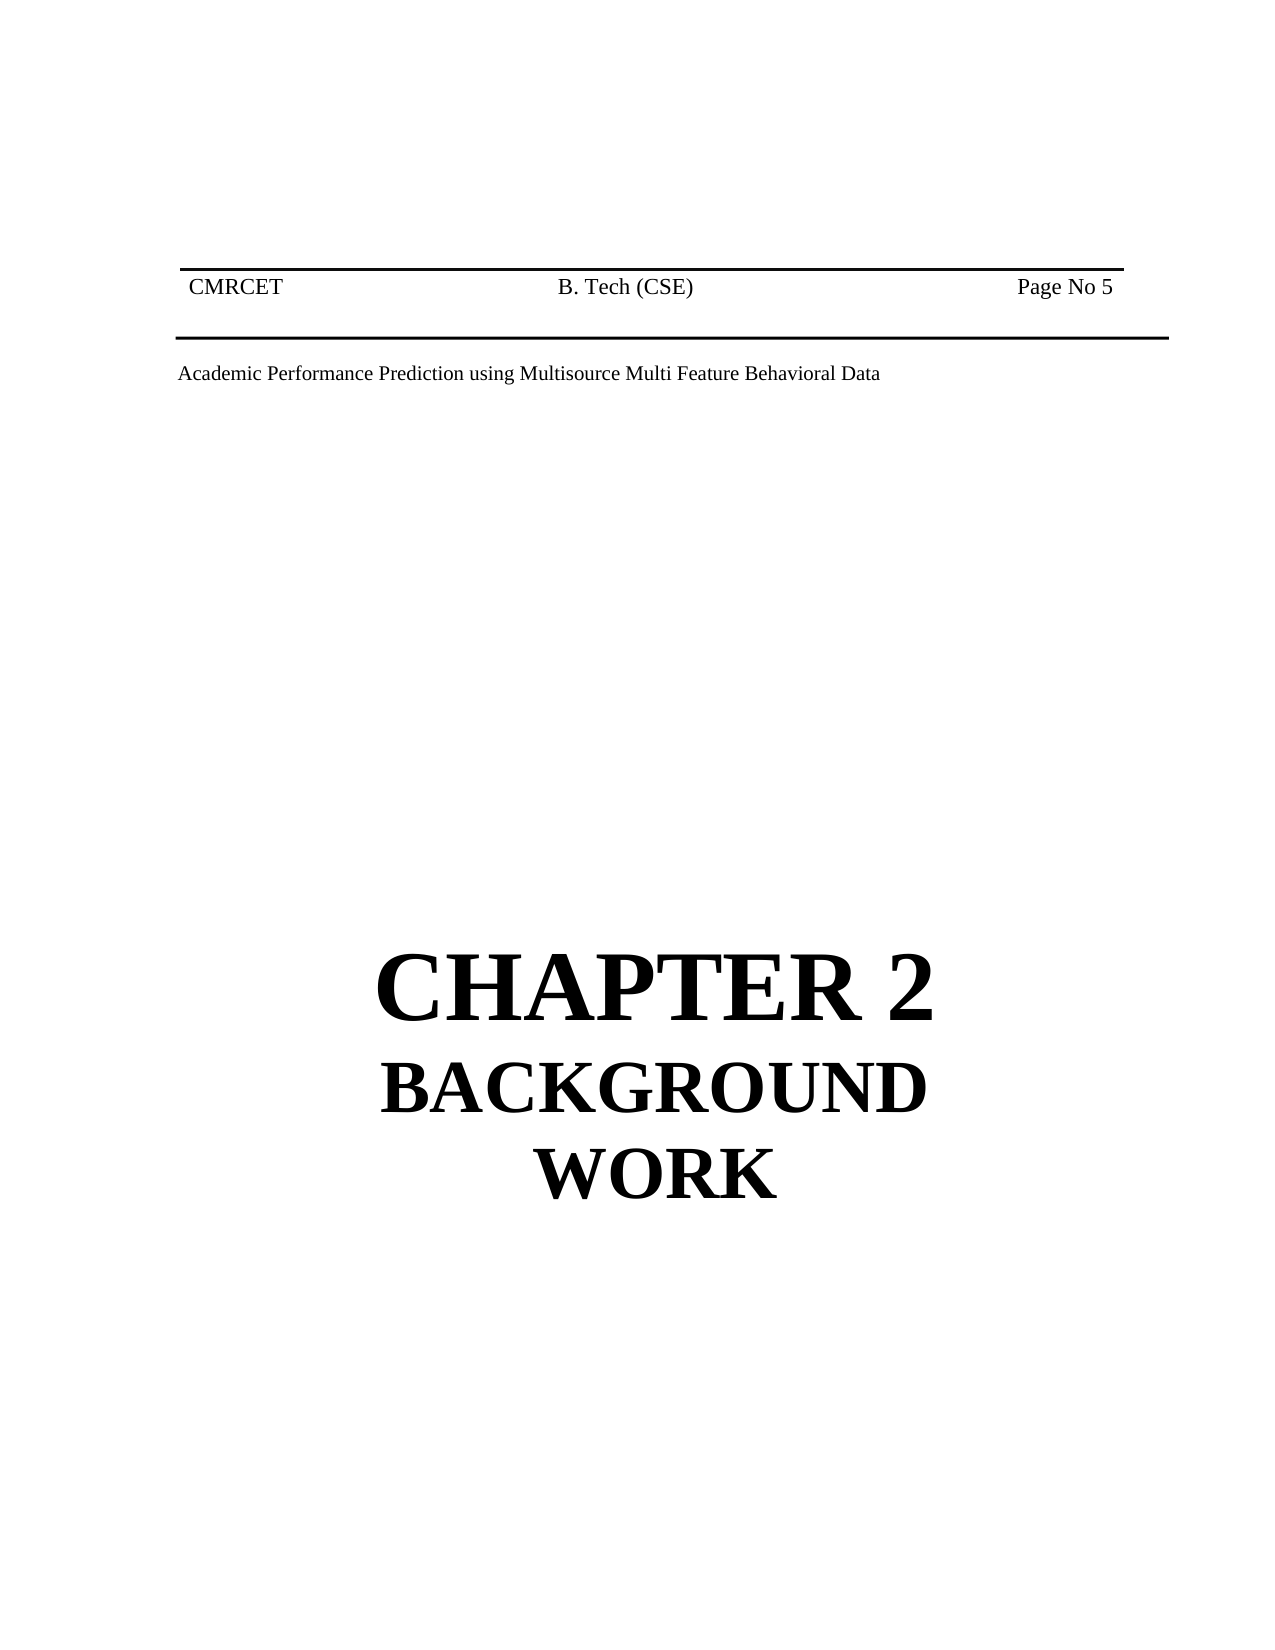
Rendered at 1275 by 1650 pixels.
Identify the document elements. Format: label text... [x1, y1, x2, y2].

text Academic Performance Prediction using Multisource Multi Feature Behavioral Data [177, 320, 1275, 385]
subtitle CHAPTER 2 [340, 929, 970, 1044]
text CMRCET B. Tech (CSE) Page No 5 [177, 273, 1127, 299]
text BACKGROUND WORK [340, 1044, 969, 1216]
